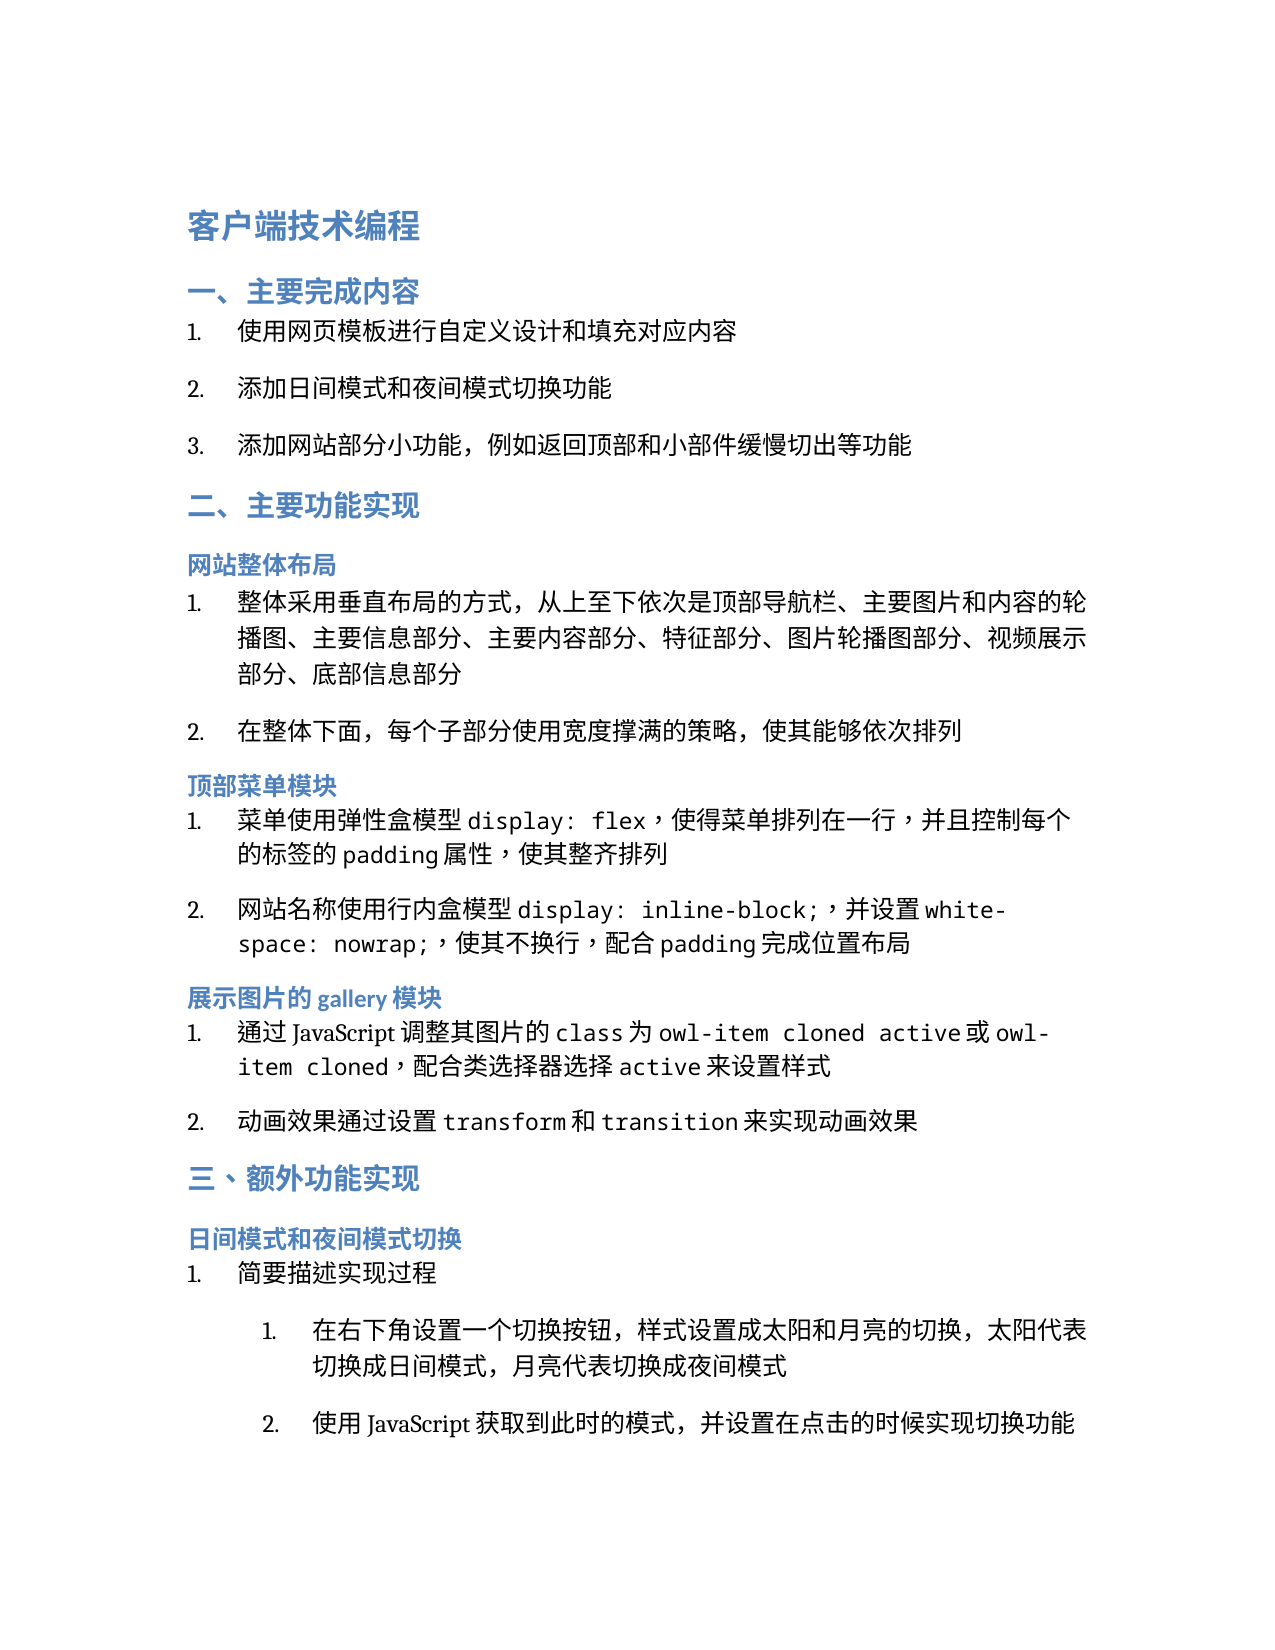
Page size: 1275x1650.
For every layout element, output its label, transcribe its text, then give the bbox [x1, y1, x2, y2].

subtitle 顶部菜单模块 [187, 769, 1087, 803]
list 通过JavaScript调整其图片的class为owl-item cloned active或owl-item cloned，配合类选择器选择active来设置样式 [187, 1015, 1087, 1083]
list 网站名称使用行内盒模型display: inline-block;，并设置white-space: nowrap;，使其不换行，配合padding完成位置布局 [187, 892, 1087, 960]
list 简要描述实现过程 [187, 1255, 1087, 1289]
subtitle 客户端技术编程 [187, 200, 1087, 248]
subtitle 三、额外功能实现 [187, 1158, 1087, 1198]
list 整体采用垂直布局的方式，从上至下依次是顶部导航栏、主要图片和内容的轮播图、主要信息部分、主要内容部分、特征部分、图片轮播图部分、视频展示部分、底部信息部分 [187, 582, 1087, 691]
subtitle 一、主要完成内容 [187, 269, 1087, 311]
list 使用JavaScript获取到此时的模式，并设置在点击的时候实现切换功能 [262, 1403, 1087, 1440]
list 菜单使用弹性盒模型display: flex，使得菜单排列在一行，并且控制每个的标签的padding属性，使其整齐排列 [187, 803, 1087, 871]
list 在整体下面，每个子部分使用宽度撑满的策略，使其能够依次排列 [187, 712, 1087, 748]
subtitle 日间模式和夜间模式切换 [187, 1219, 1087, 1255]
list 添加网站部分小功能，例如返回顶部和小部件缓慢切出等功能 [187, 426, 1087, 462]
subtitle 二、主要功能实现 [187, 483, 1087, 525]
list 添加日间模式和夜间模式切换功能 [187, 368, 1087, 405]
subtitle 网站整体布局 [187, 546, 1087, 582]
list 动画效果通过设置transform和transition来实现动画效果 [187, 1104, 1087, 1138]
list 使用网页模板进行自定义设计和填充对应内容 [187, 311, 1087, 348]
subtitle 展示图片的gallery模块 [187, 981, 1087, 1015]
list 在右下角设置一个切换按钮，样式设置成太阳和月亮的切换，太阳代表切换成日间模式，月亮代表切换成夜间模式 [262, 1310, 1087, 1383]
